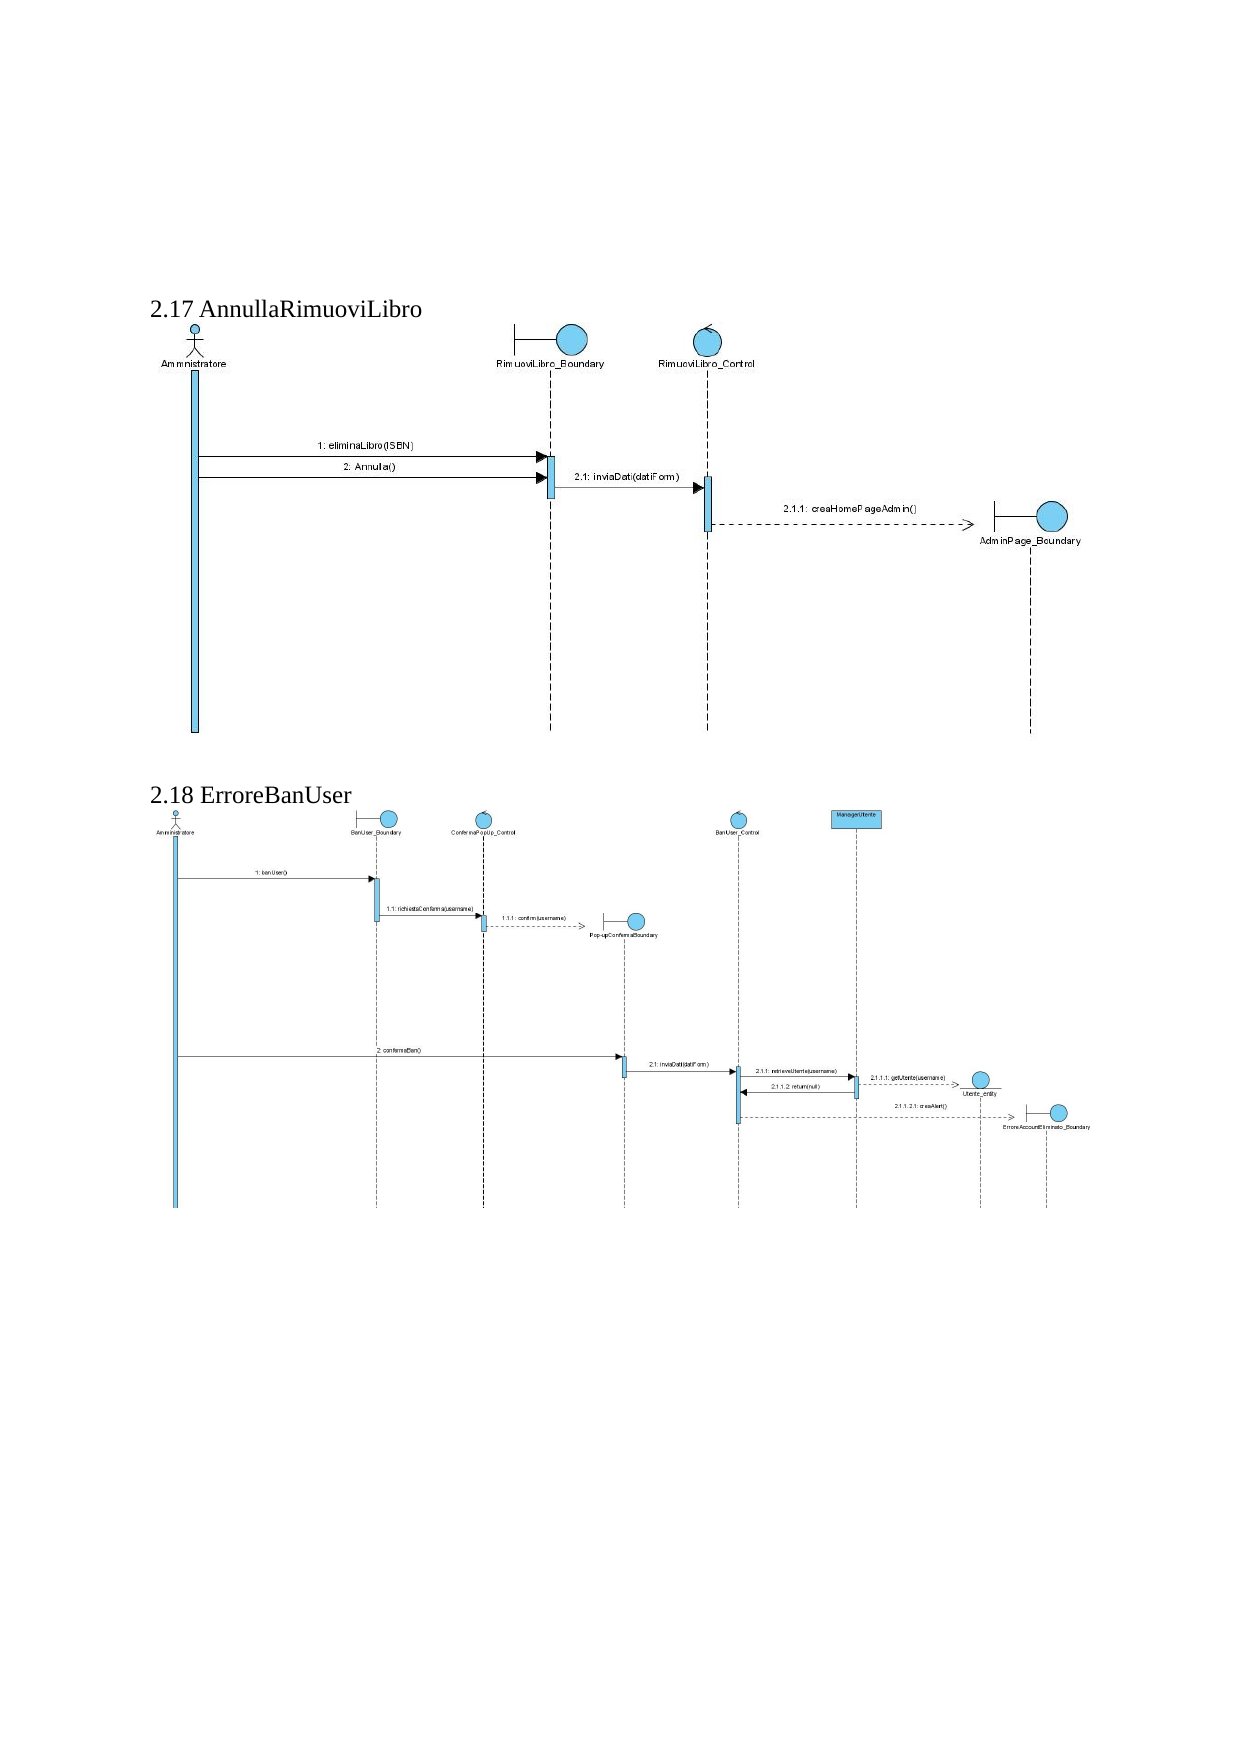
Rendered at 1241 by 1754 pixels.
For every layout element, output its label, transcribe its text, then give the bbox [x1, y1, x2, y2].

text 2.18 ErroreBanUser [150, 781, 1090, 809]
picture [150, 322, 1091, 752]
text 2.17 AnnullaRimuoviLibro [150, 294, 1090, 322]
picture [150, 809, 1091, 1208]
